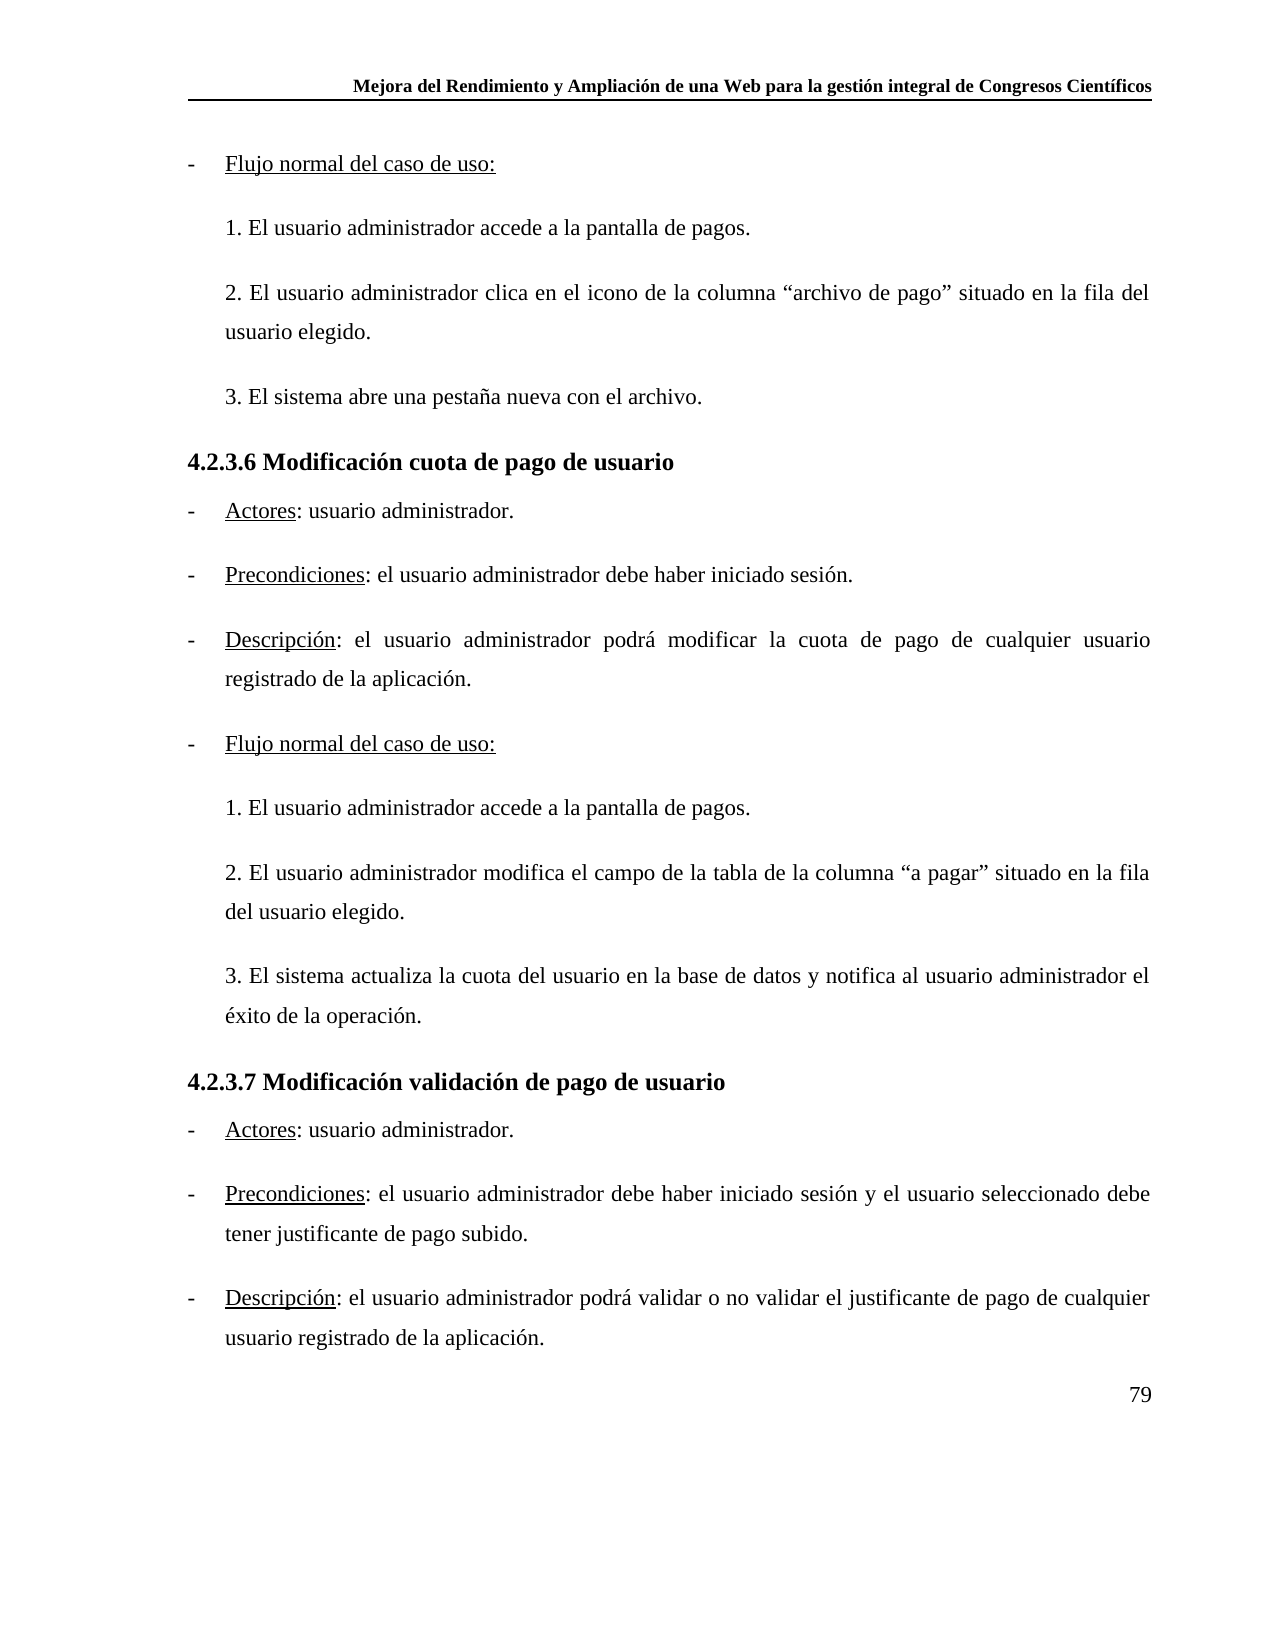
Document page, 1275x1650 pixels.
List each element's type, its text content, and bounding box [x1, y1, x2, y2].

list Flujo normal del caso de uso: [187, 150, 1152, 176]
list Descripción: el usuario administrador podrá validar o no validar el justificante de pago de cualquier usuario registrado de la aplicación. [187, 1284, 1152, 1350]
subtitle 4.2.3.7 Modificación validación de pago de usuario [187, 1067, 1152, 1095]
text 2. El usuario administrador modifica el campo de la tabla de la columna “a pagar” situado en la fila del usuario elegido. [225, 859, 1152, 924]
list Precondiciones: el usuario administrador debe haber iniciado sesión y el usuario seleccionado debe tener justificante de pago subido. [187, 1180, 1152, 1246]
text 3. El sistema actualiza la cuota del usuario en la base de datos y notifica al usuario administrador el éxito de la operación. [225, 963, 1152, 1028]
list Descripción: el usuario administrador podrá modificar la cuota de pago de cualquier usuario registrado de la aplicación. [187, 626, 1152, 692]
list Flujo normal del caso de uso: [187, 730, 1152, 756]
list Precondiciones: el usuario administrador debe haber iniciado sesión. [187, 561, 1152, 588]
list Actores: usuario administrador. [187, 1116, 1152, 1142]
text 1. El usuario administrador accede a la pantalla de pagos. [225, 794, 1152, 821]
text 3. El sistema abre una pestaña nueva con el archivo. [225, 383, 1152, 409]
text 2. El usuario administrador clica en el icono de la columna “archivo de pago” situado en la fila del usuario elegido. [225, 279, 1152, 345]
subtitle 4.2.3.6 Modificación cuota de pago de usuario [187, 447, 1152, 476]
text 1. El usuario administrador accede a la pantalla de pagos. [225, 214, 1152, 241]
list Actores: usuario administrador. [187, 497, 1152, 523]
